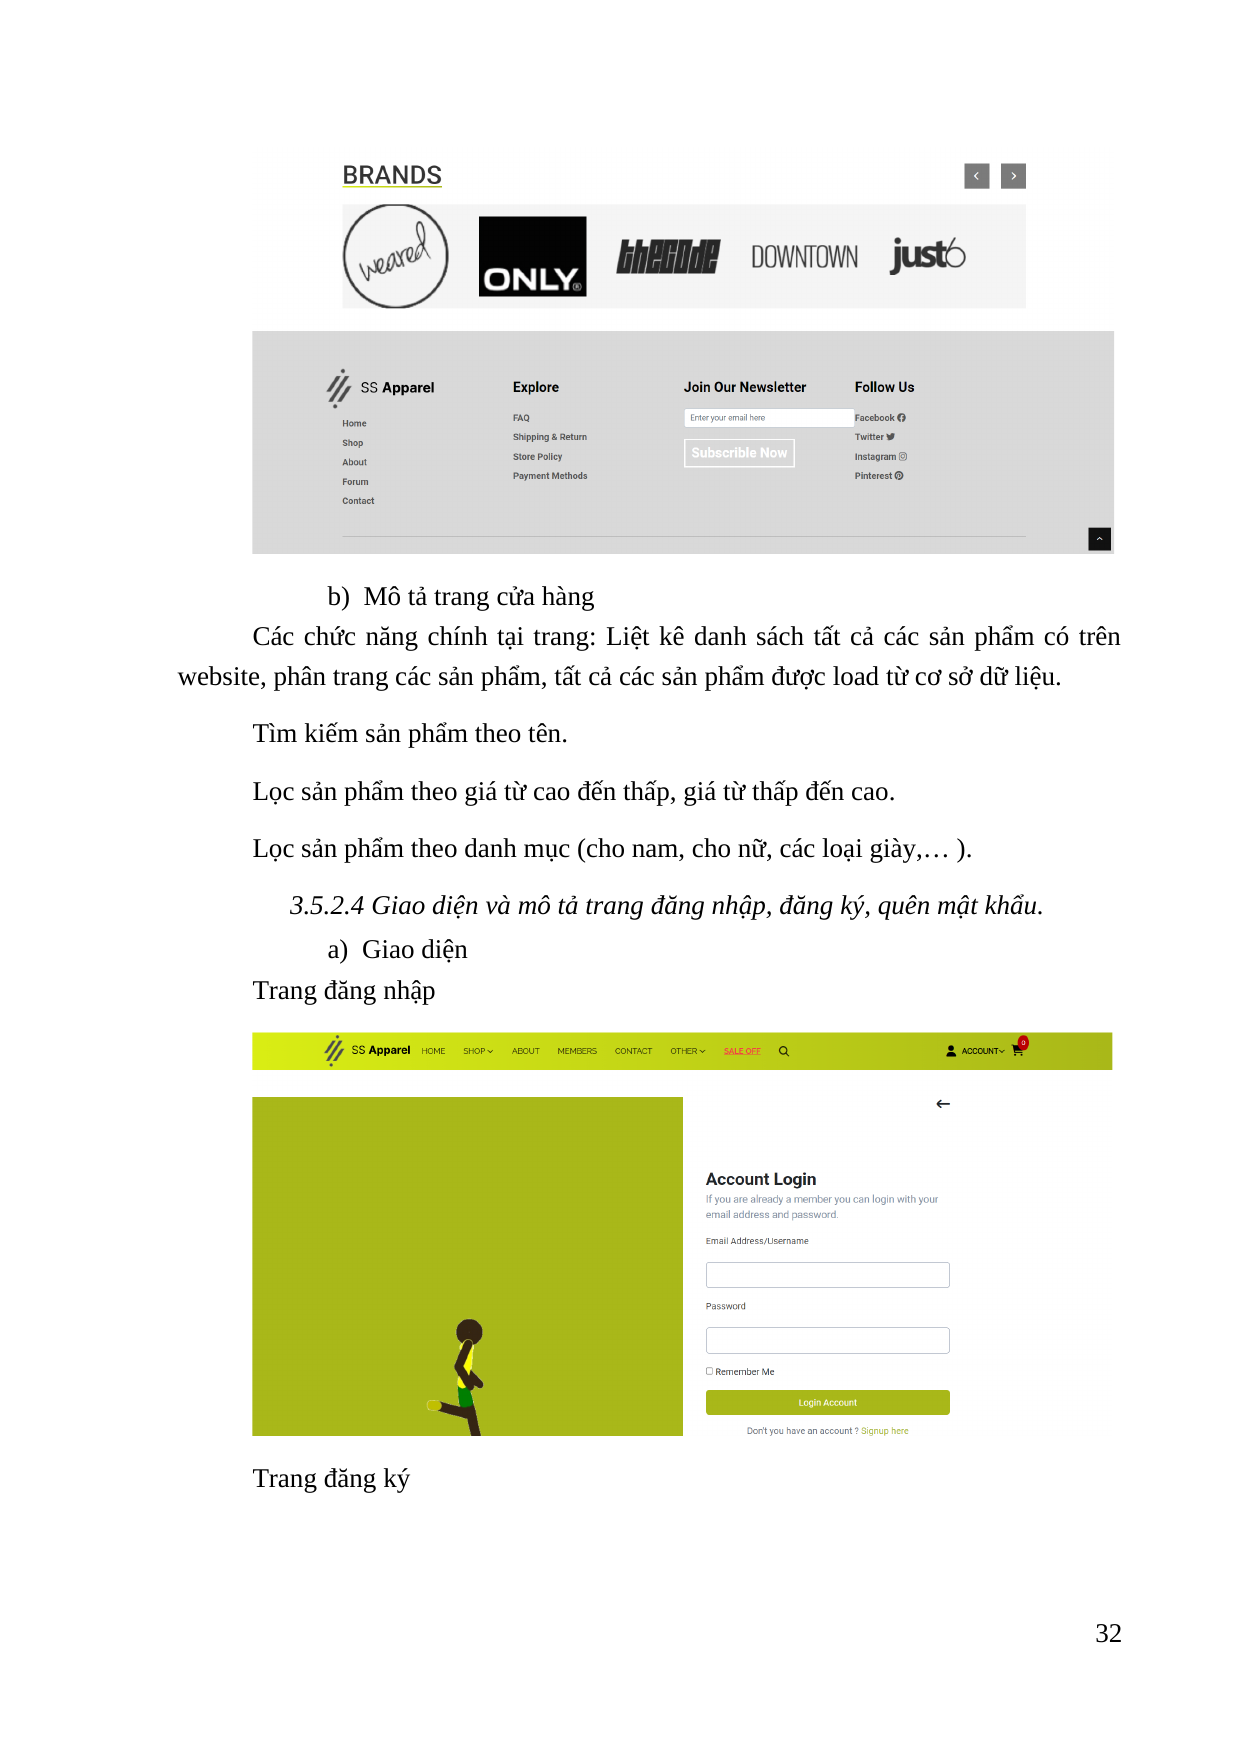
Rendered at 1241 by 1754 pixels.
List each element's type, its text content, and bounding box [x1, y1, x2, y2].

text Lọc sản phẩm theo danh mục (cho nam, cho nữ, các loại giày,… ). [177, 832, 1122, 863]
picture [252, 147, 1115, 554]
text Lọc sản phẩm theo giá từ cao đến thấp, giá từ thấp đến cao. [177, 774, 1122, 806]
picture [252, 1030, 1113, 1436]
text Trang đăng nhập [177, 974, 1122, 1005]
text Tìm kiếm sản phẩm theo tên. [177, 717, 1122, 749]
text Các chức năng chính tại trang: Liệt kê danh sách tất cả các sản phẩm có trên website, phân trang các sản phẩm, tất cả các sản phẩm được load từ cơ sở dữ liệu. [177, 620, 1122, 692]
subtitle Mô tả trang cửa hàng [325, 579, 1122, 611]
subtitle Giao diện và mô tả trang đăng nhập, đăng ký, quên mật khẩu. [290, 889, 1122, 920]
subtitle Giao diện [325, 933, 1122, 964]
text Trang đăng ký [177, 1462, 1122, 1493]
